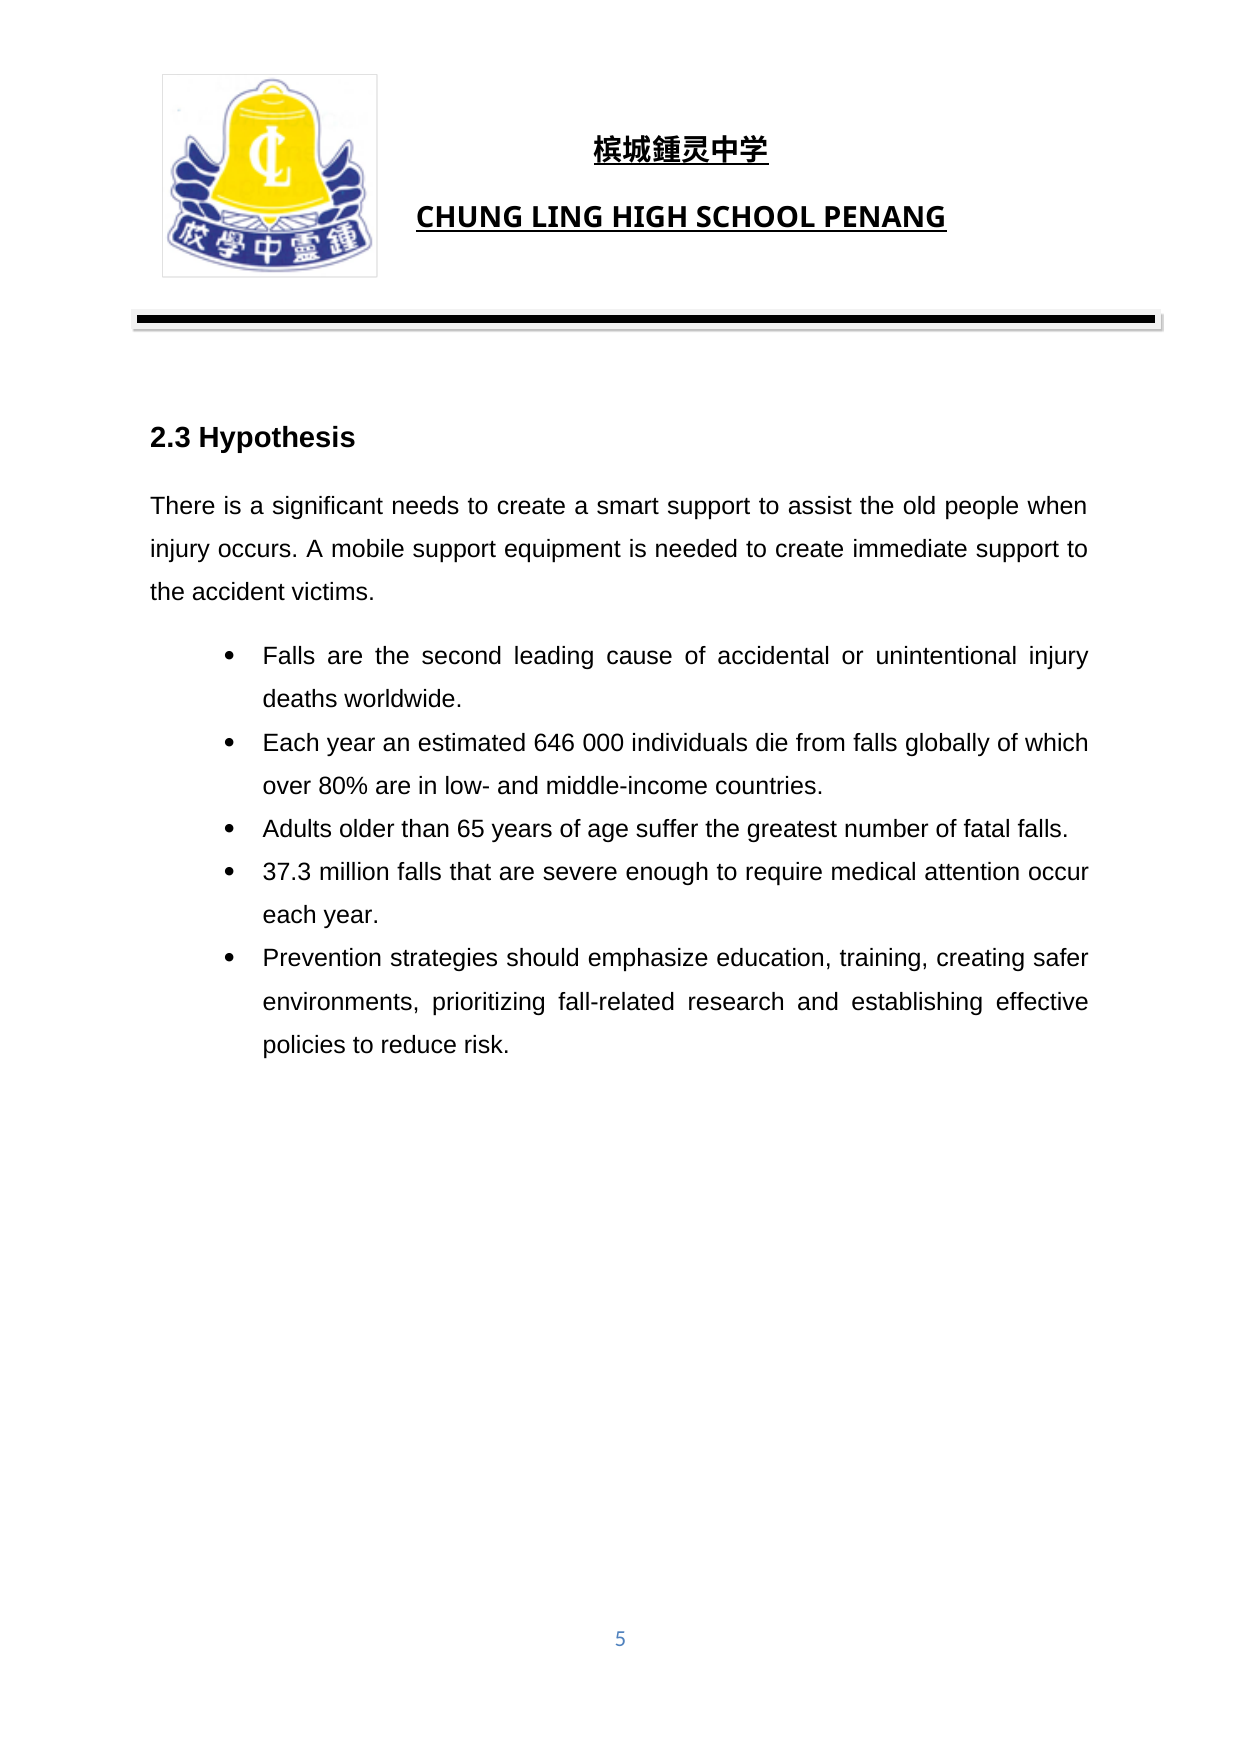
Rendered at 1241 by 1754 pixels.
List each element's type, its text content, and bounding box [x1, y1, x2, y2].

list Each year an estimated 646 000 individuals die from falls globally of which over 80% are in low- and middle-income countries. [225, 727, 1090, 799]
list 37.3 million falls that are severe enough to require medical attention occur each year. [225, 857, 1090, 929]
list Adults older than 65 years of age suffer the greatest number of fatal falls. [225, 814, 1090, 843]
text There is a significant needs to create a smart support to assist the old people when injury occurs. A mobile support equipment is needed to create immediate support to the accident victims. [150, 491, 1090, 606]
text 2.3 Hypothesis [150, 420, 1090, 453]
list Prevention strategies should emphasize education, training, creating safer environments, prioritizing fall-related research and establishing effective policies to reduce risk. [225, 943, 1090, 1058]
list Falls are the second leading cause of accidental or unintentional injury deaths worldwide. [225, 641, 1090, 713]
picture [161, 73, 379, 279]
